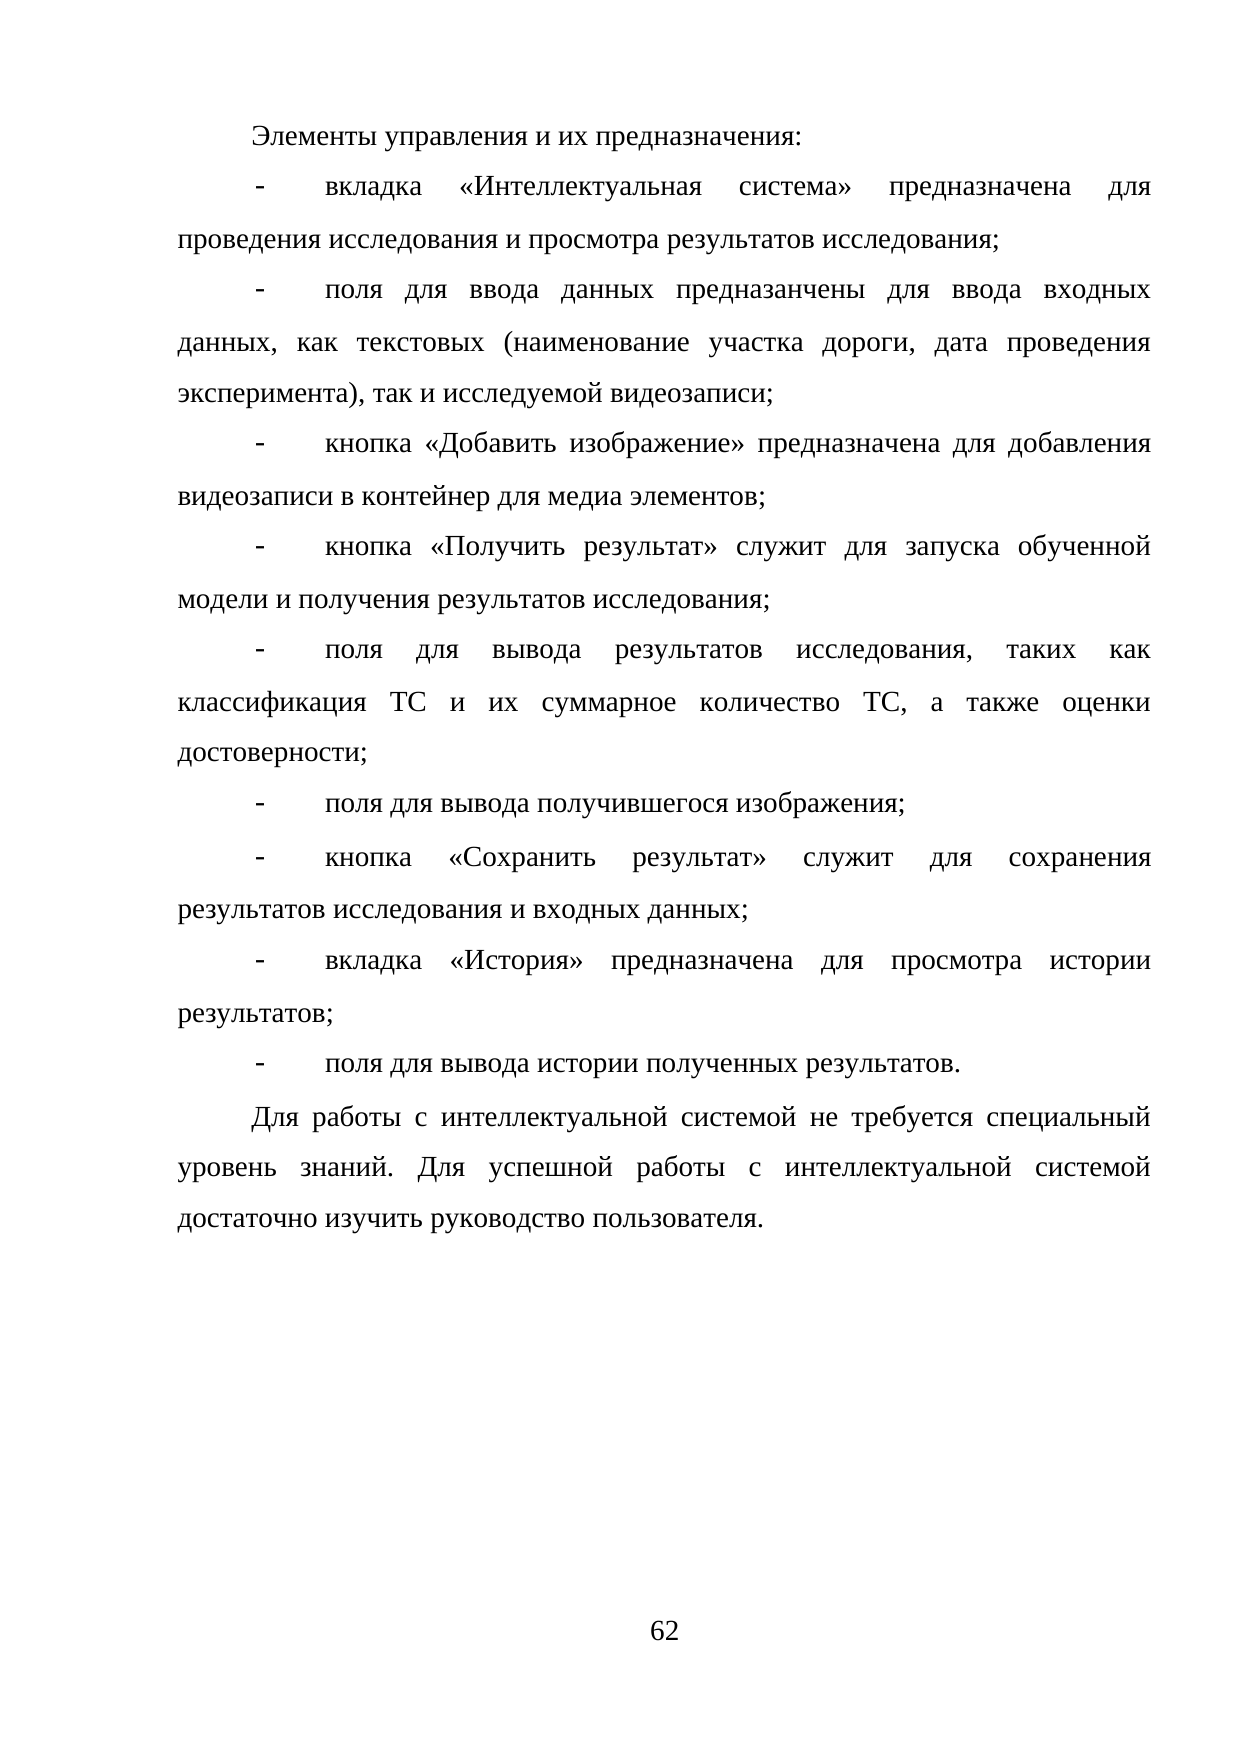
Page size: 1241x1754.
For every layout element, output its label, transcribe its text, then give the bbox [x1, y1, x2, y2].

list кнопка «Добавить изображение» предназначена для добавления видеозаписи в контейнер для медиа элементов; [177, 425, 1152, 511]
list вкладка «Интеллектуальная система» предназначена для проведения исследования и просмотра результатов исследования; [177, 168, 1152, 255]
list вкладка «История» предназначена для просмотра истории результатов; [177, 942, 1152, 1028]
list поля для ввода данных предназанчены для ввода входных данных, как текстовых (наименование участка дороги, дата проведения эксперимента), так и исследуемой видеозаписи; [177, 272, 1152, 408]
list кнопка «Получить результат» служит для запуска обученной модели и получения результатов исследования; [177, 528, 1152, 614]
text Для работы с интеллектуальной системой не требуется специальный уровень знаний. Для успешной работы с интеллектуальной системой достаточно изучить руководство пользователя. [177, 1099, 1152, 1233]
list поля для вывода получившегося изображения; [177, 785, 1152, 821]
list Элементы управления и их предназначения: [177, 118, 1152, 152]
list поля для вывода результатов исследования, таких как классификация ТС и их суммарное количество ТС, а также оценки достоверности; [177, 631, 1152, 768]
list кнопка «Сохранить результат» служит для сохранения результатов исследования и входных данных; [177, 839, 1152, 925]
list поля для вывода истории полученных результатов. [177, 1045, 1152, 1081]
